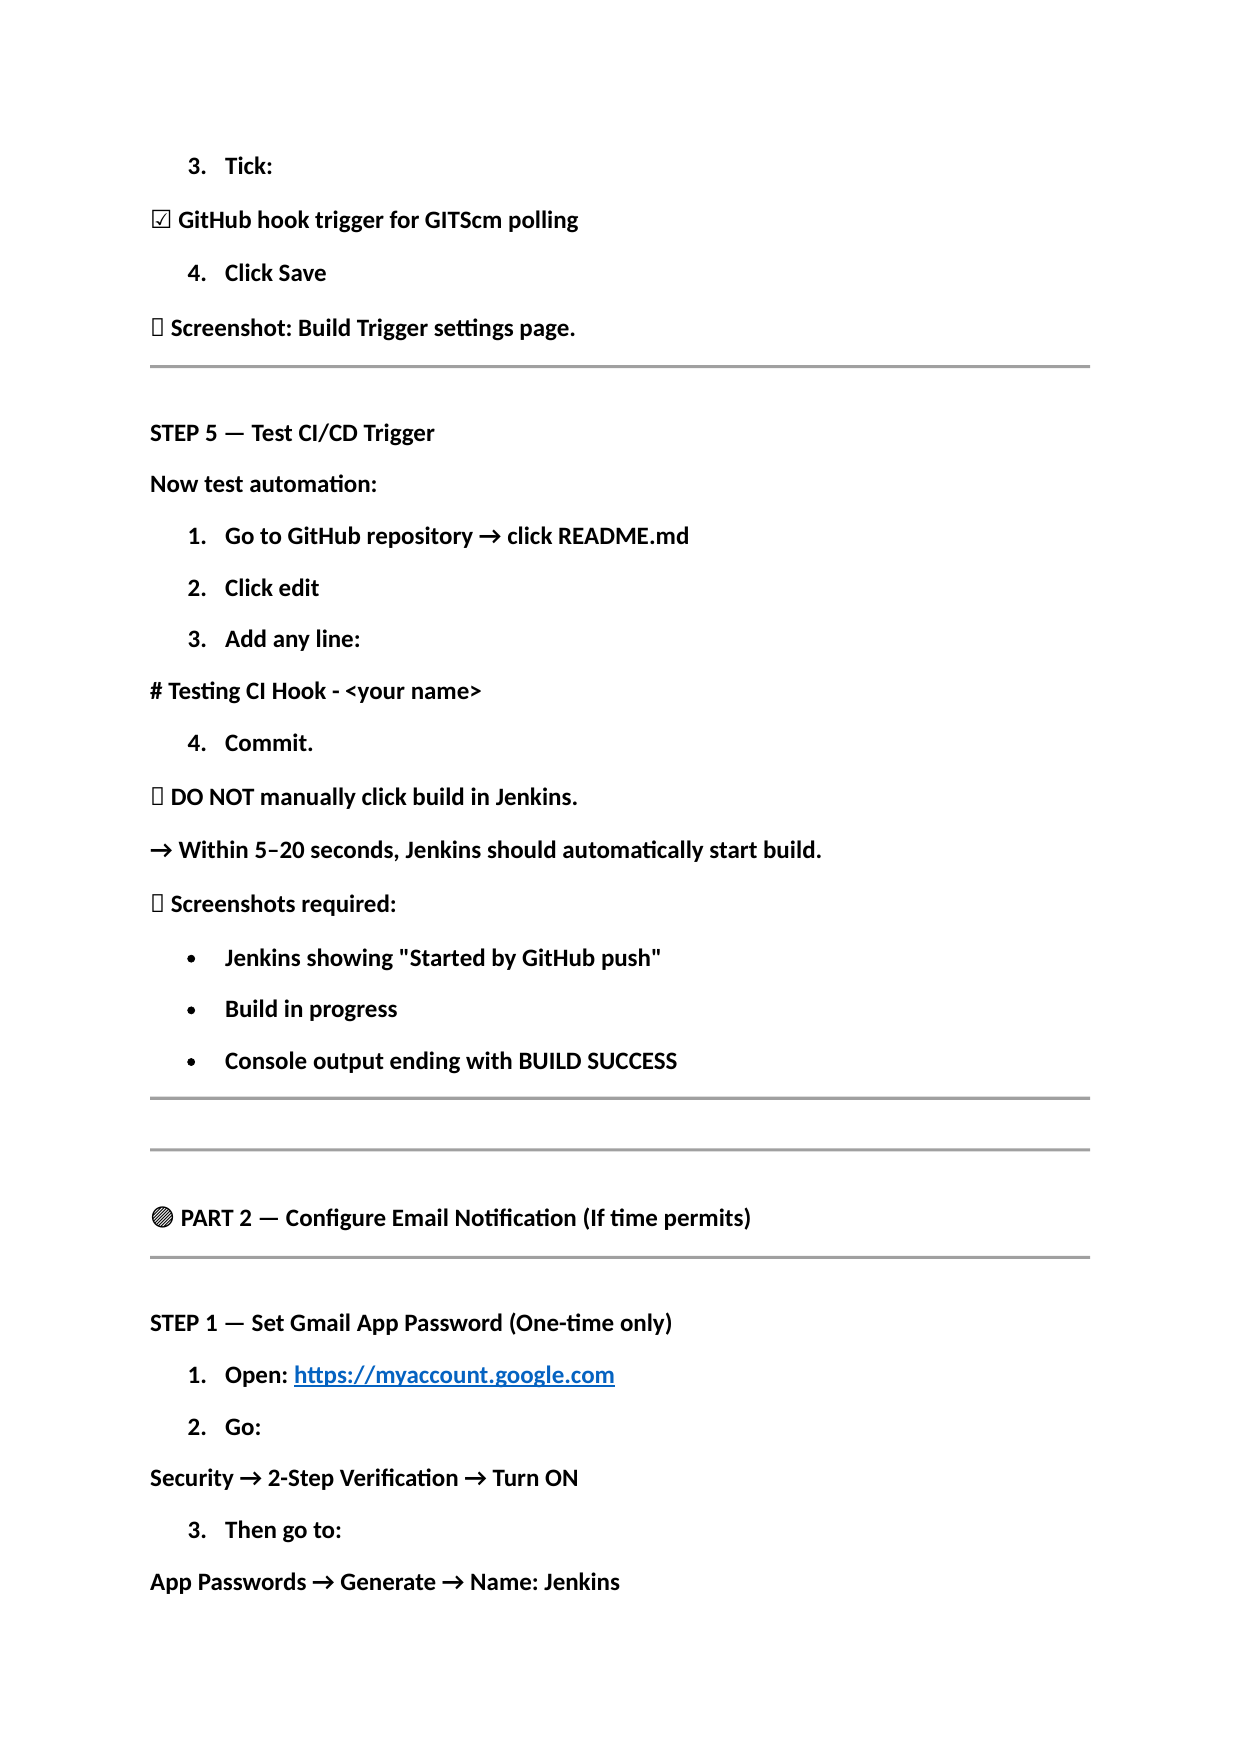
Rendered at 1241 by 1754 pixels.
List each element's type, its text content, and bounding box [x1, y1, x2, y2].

list Jenkins showing "Started by GitHub push" [187, 942, 1090, 972]
text ☑ GitHub hook trigger for GITScm polling [150, 202, 1090, 236]
text 📸 Screenshot: Build Trigger settings page. [150, 309, 1090, 343]
text # Testing CI Hook - <your name> [150, 675, 1090, 706]
text Security → 2-Step Verification → Turn ON [150, 1462, 1090, 1493]
text App Passwords → Generate → Name: Jenkins [150, 1566, 1090, 1596]
text STEP 1 — Set Gmail App Password (One-time only) [150, 1307, 1090, 1338]
list Tick: [187, 150, 1090, 181]
list Console output ending with BUILD SUCCESS [187, 1045, 1090, 1076]
list Add any line: [187, 623, 1090, 654]
text 📸 Screenshots required: [150, 886, 1090, 920]
text STEP 5 — Test CI/CD Trigger [150, 417, 1090, 447]
list Build in progress [187, 993, 1090, 1024]
text 🟣 PART 2 — Configure Email Notification (If time permits) [150, 1200, 1090, 1234]
text Now test automation: [150, 468, 1090, 499]
list Commit. [187, 727, 1090, 757]
list Go to GitHub repository → click README.md [187, 520, 1090, 551]
text → Within 5–20 seconds, Jenkins should automatically start build. [150, 834, 1090, 865]
text 📌 DO NOT manually click build in Jenkins. [150, 778, 1090, 812]
list Then go to: [187, 1514, 1090, 1545]
list Go: [187, 1411, 1090, 1441]
list Click edit [187, 572, 1090, 602]
list Open: https://myaccount.google.com [187, 1359, 1090, 1390]
list Click Save [187, 257, 1090, 288]
